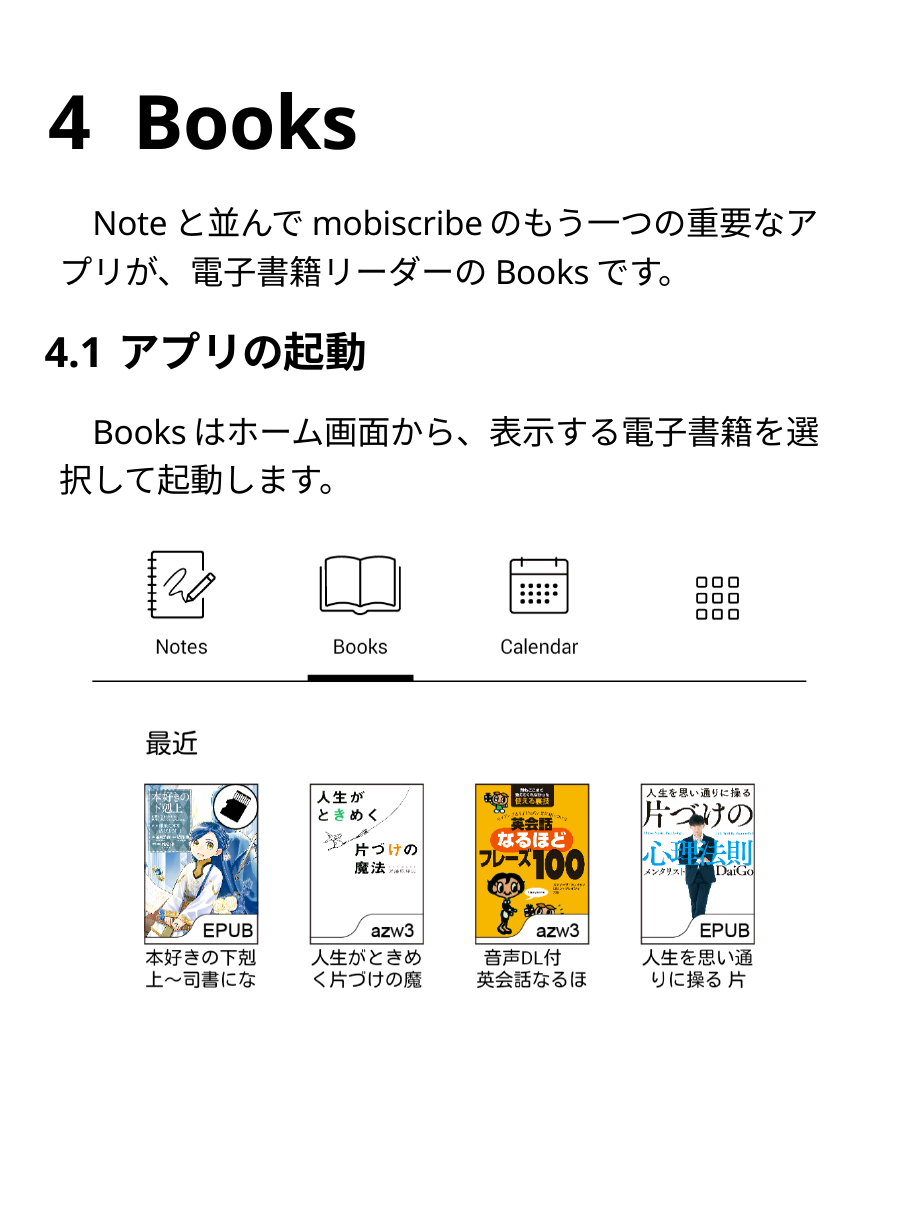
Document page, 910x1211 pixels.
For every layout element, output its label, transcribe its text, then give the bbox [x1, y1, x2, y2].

subtitle Books [29, 69, 910, 172]
picture [92, 527, 807, 996]
text Noteと並んでmobiscribeのもう一つの重要なアプリが、電子書籍リーダーのBooksです。 [59, 197, 851, 294]
subtitle アプリの起動 [44, 319, 910, 380]
text Booksはホーム画面から、表示する電子書籍を選択して起動します。 [59, 406, 851, 502]
